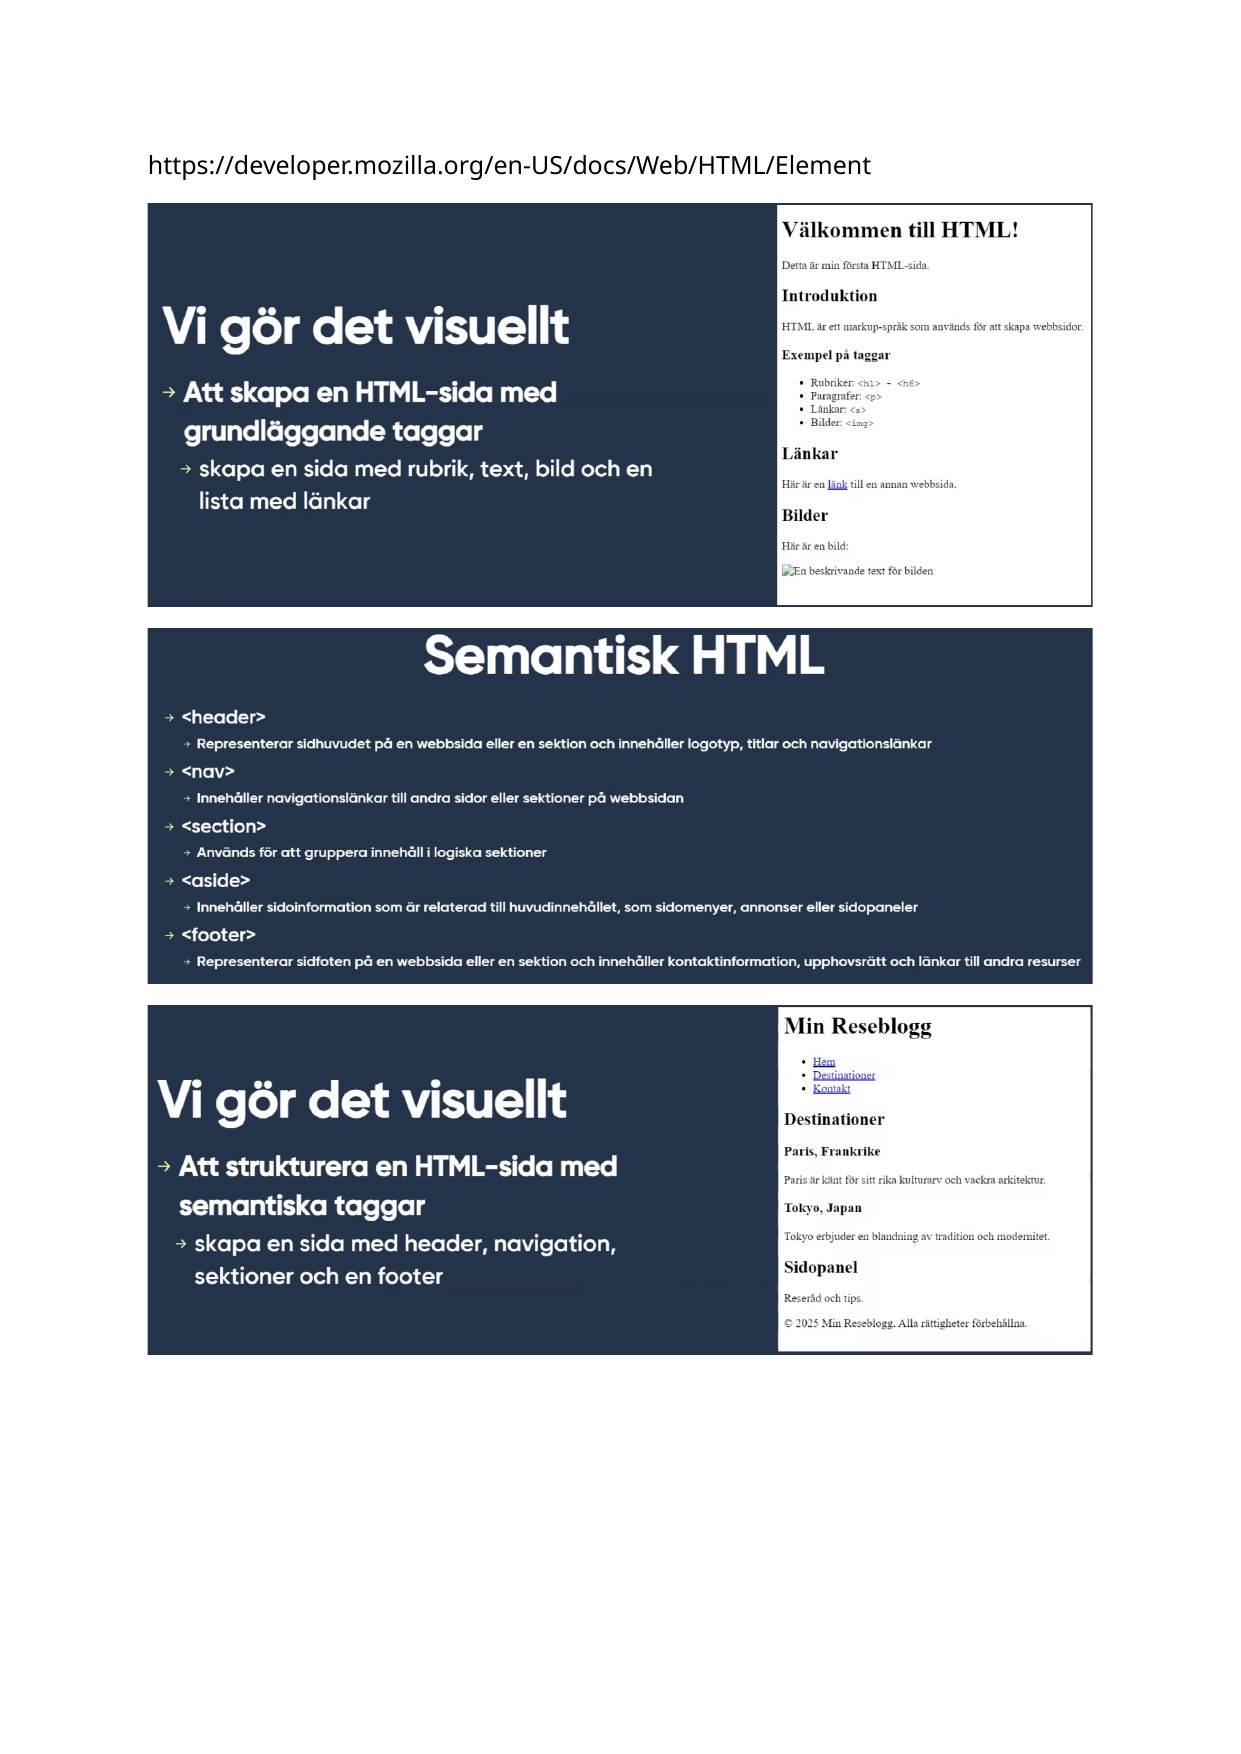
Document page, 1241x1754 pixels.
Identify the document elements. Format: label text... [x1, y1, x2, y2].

picture [147, 1005, 1093, 1355]
picture [147, 628, 1093, 984]
text https://developer.mozilla.org/en-US/docs/Web/HTML/Element [148, 148, 1093, 182]
picture [147, 203, 1093, 607]
